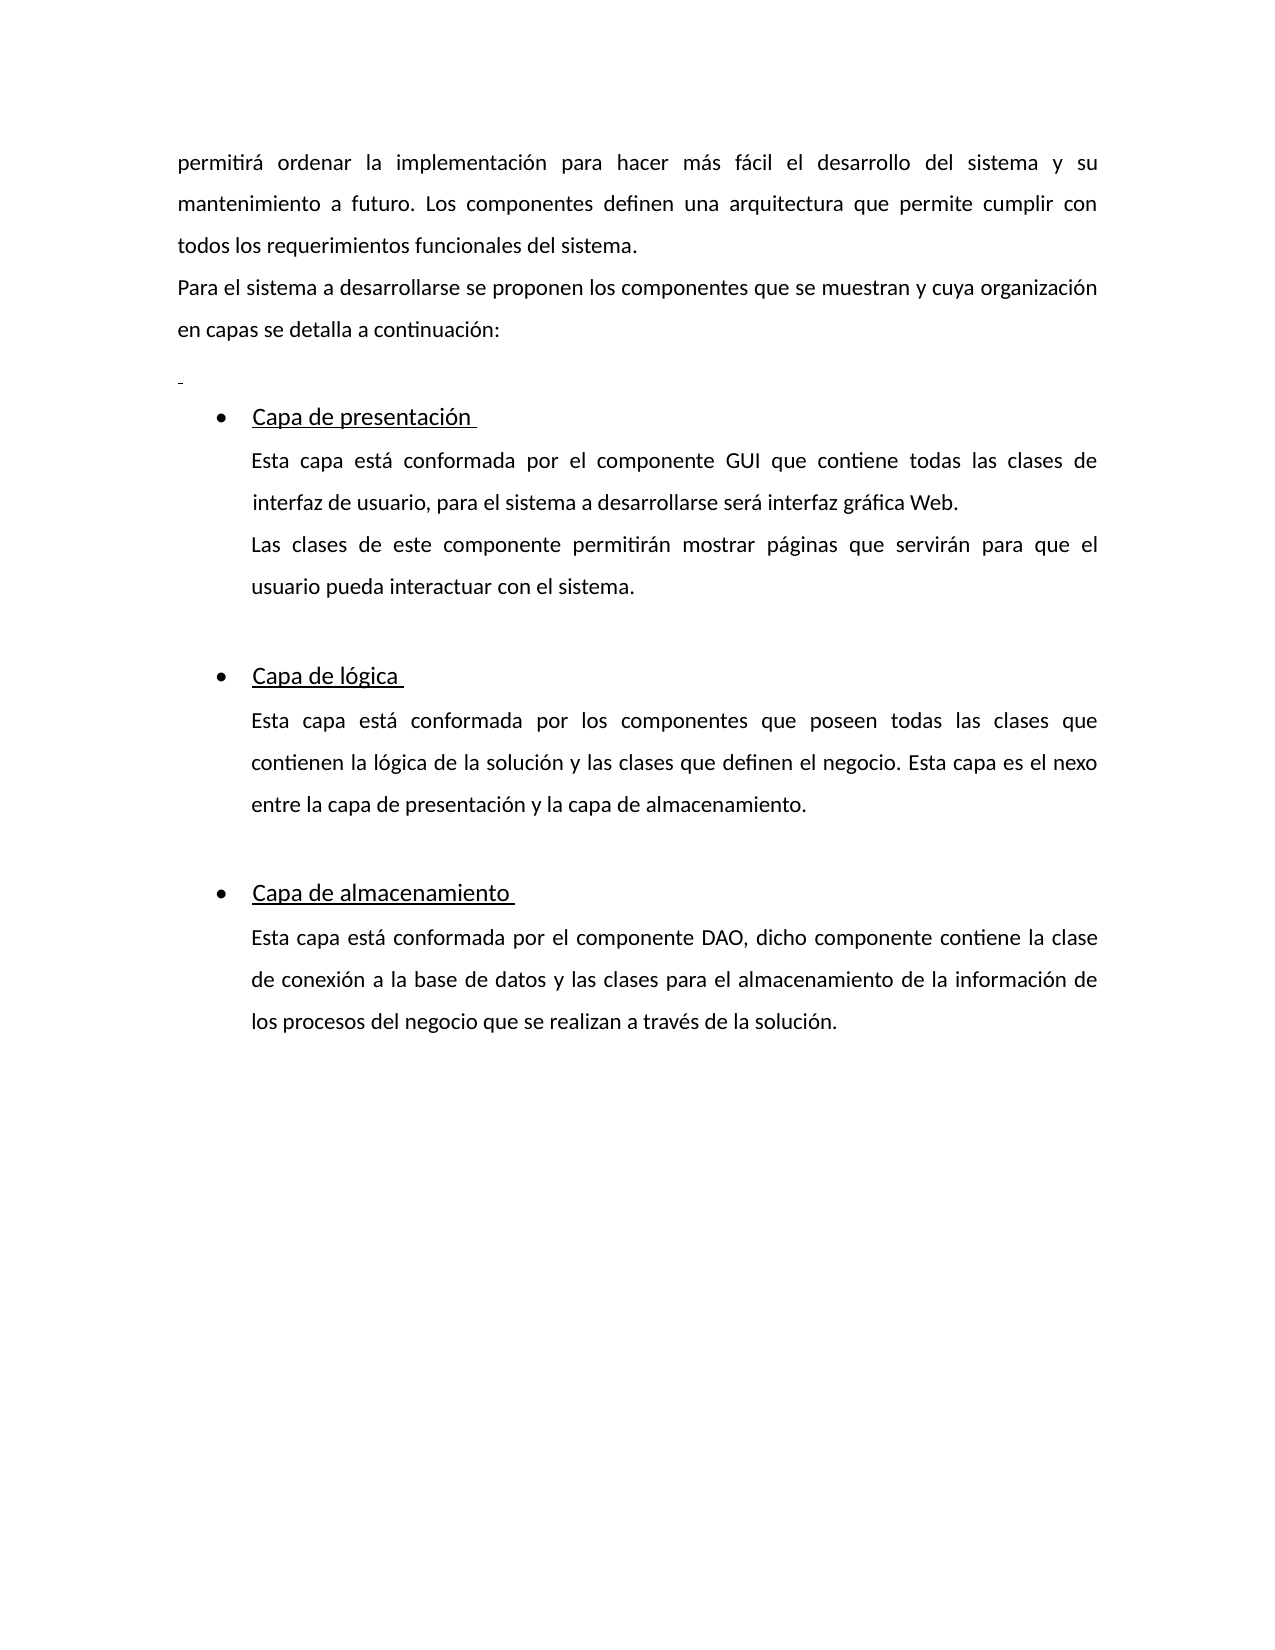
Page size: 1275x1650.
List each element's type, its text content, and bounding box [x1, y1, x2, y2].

text Esta capa está conformada por el componente DAO, dicho componente contiene la clase de conexión a la base de datos y las clases para el almacenamiento de la información de los procesos del negocio que se realizan a través de la solución. [251, 923, 1098, 1035]
list Capa de presentación [215, 401, 1098, 431]
text Esta capa está conformada por el componente GUI que contiene todas las clases de interfaz de usuario, para el sistema a desarrollarse será interfaz gráfica Web. [251, 446, 1098, 516]
text Para el sistema a desarrollarse se proponen los componentes que se muestran y cuya organización en capas se detalla a continuación: [177, 273, 1098, 343]
list Capa de lógica [215, 660, 1098, 691]
text Esta capa está conformada por los componentes que poseen todas las clases que contienen la lógica de la solución y las clases que definen el negocio. Esta capa es el nexo entre la capa de presentación y la capa de almacenamiento. [251, 706, 1098, 818]
text Las clases de este componente permitirán mostrar páginas que servirán para que el usuario pueda interactuar con el sistema. [251, 530, 1098, 600]
list Capa de almacenamiento [215, 877, 1098, 908]
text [177, 148, 1098, 259]
